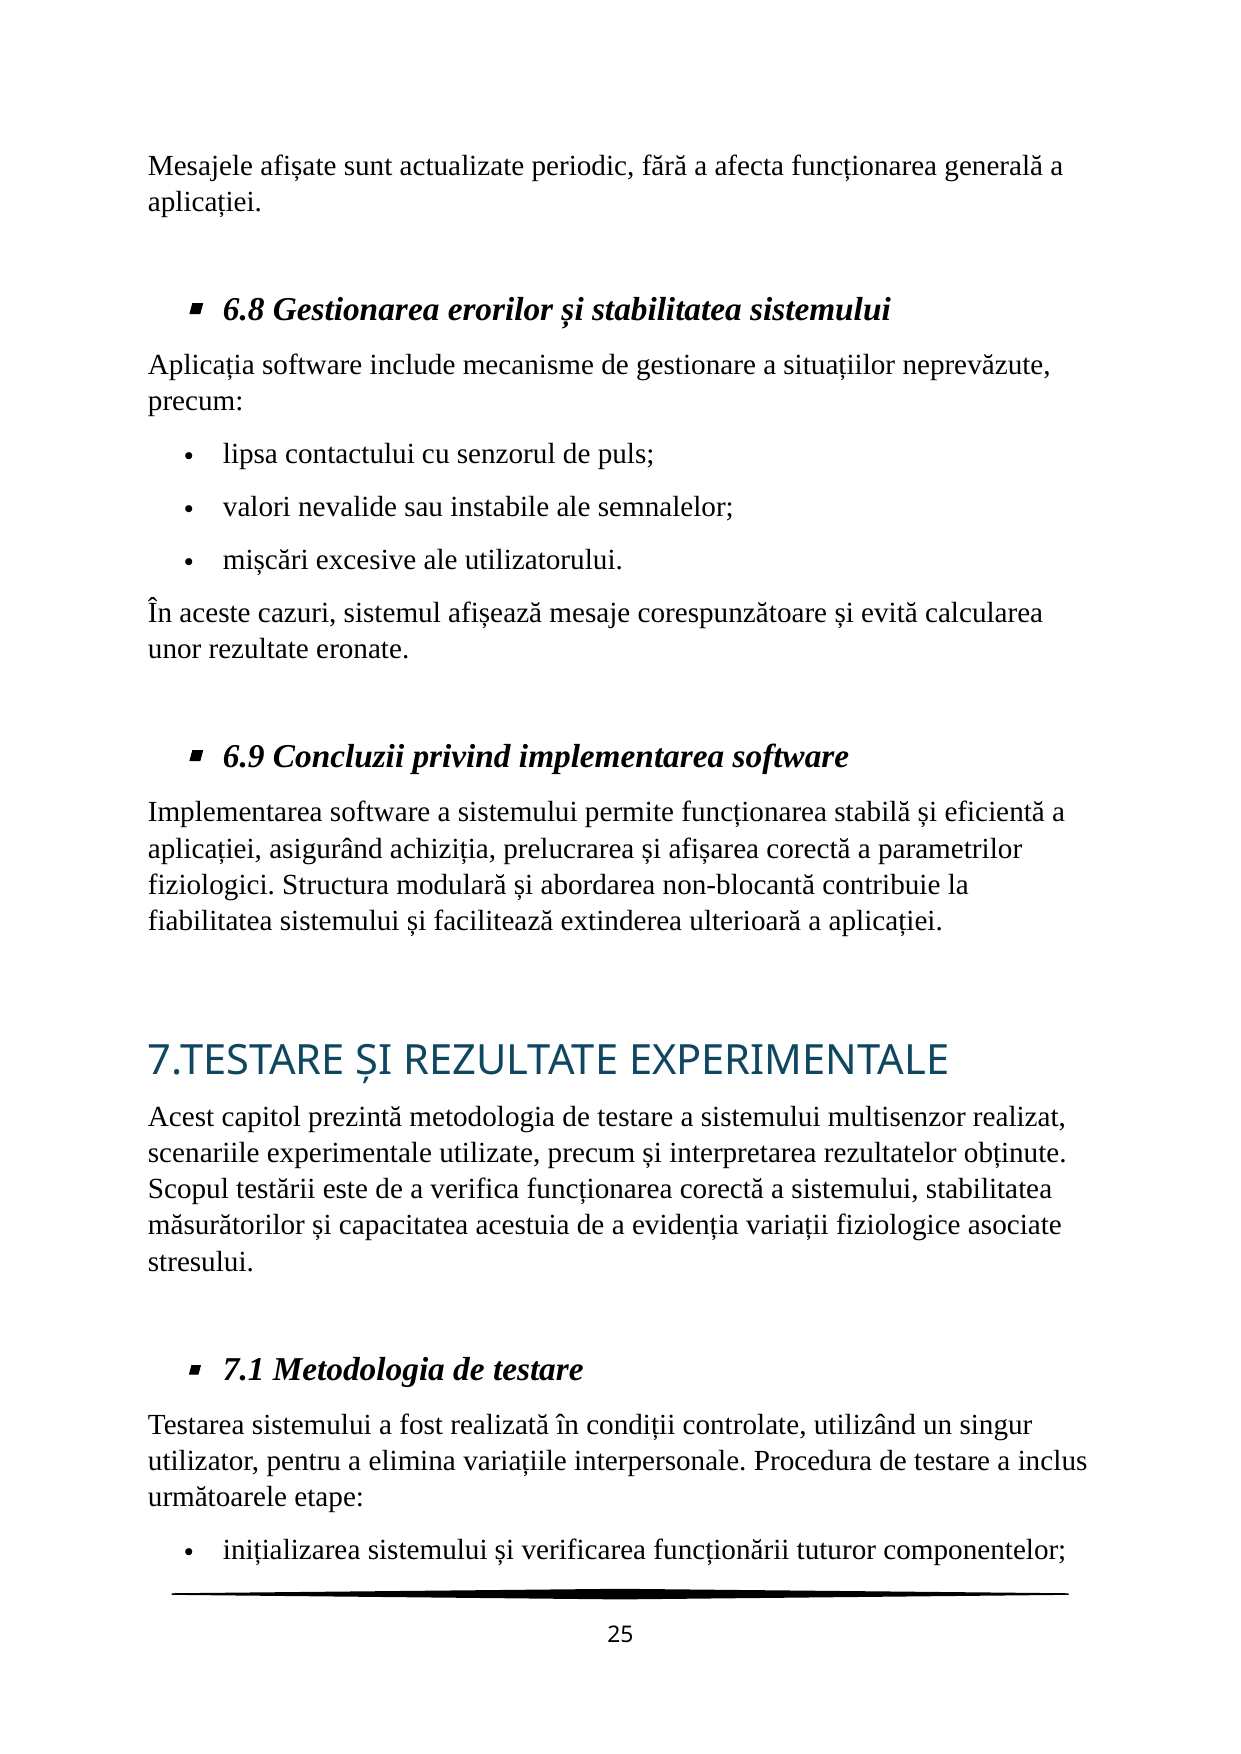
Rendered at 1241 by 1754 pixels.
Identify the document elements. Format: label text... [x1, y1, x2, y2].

list 6.9 Concluzii privind implementarea software [185, 737, 1093, 775]
list valori nevalide sau instabile ale semnalelor; [185, 489, 1093, 523]
text Aplicația software include mecanisme de gestionare a situațiilor neprevăzute, precum: [148, 347, 1093, 417]
list 6.8 Gestionarea erorilor și stabilitatea sistemului [185, 289, 1093, 328]
list mișcări excesive ale utilizatorului. [185, 542, 1093, 576]
list 7.1 Metodologia de testare [185, 1349, 1093, 1388]
text Implementarea software a sistemului permite funcționarea stabilă și eficientă a aplicației, asigurând achiziția, prelucrarea și afișarea corectă a parametrilor fiziologici. Structura modulară și abordarea non-blocantă contribuie la fiabilitatea sistemului și facilitează extinderea ulterioară a aplicației. [148, 794, 1093, 937]
text Acest capitol prezintă metodologia de testare a sistemului multisenzor realizat, scenariile experimentale utilizate, precum și interpretarea rezultatelor obținute. Scopul testării este de a verifica funcționarea corectă a sistemului, stabilitatea măsurătorilor și capacitatea acestuia de a evidenția variații fiziologice asociate stresului. [148, 1099, 1093, 1277]
text În aceste cazuri, sistemul afișează mesaje corespunzătoare și evită calcularea unor rezultate eronate. [148, 595, 1093, 664]
text Mesajele afișate sunt actualizate periodic, fără a afecta funcționarea generală a aplicației. [148, 148, 1093, 217]
list inițializarea sistemului și verificarea funcționării tuturor componentelor; [185, 1532, 1093, 1566]
text Testarea sistemului a fost realizată în condiții controlate, utilizând un singur utilizator, pentru a elimina variațiile interpersonale. Procedura de testare a inclus următoarele etape: [148, 1407, 1093, 1513]
list lipsa contactului cu senzorul de puls; [185, 436, 1093, 470]
subtitle 7.TESTARE ȘI REZULTATE EXPERIMENTALE [148, 1029, 1093, 1086]
